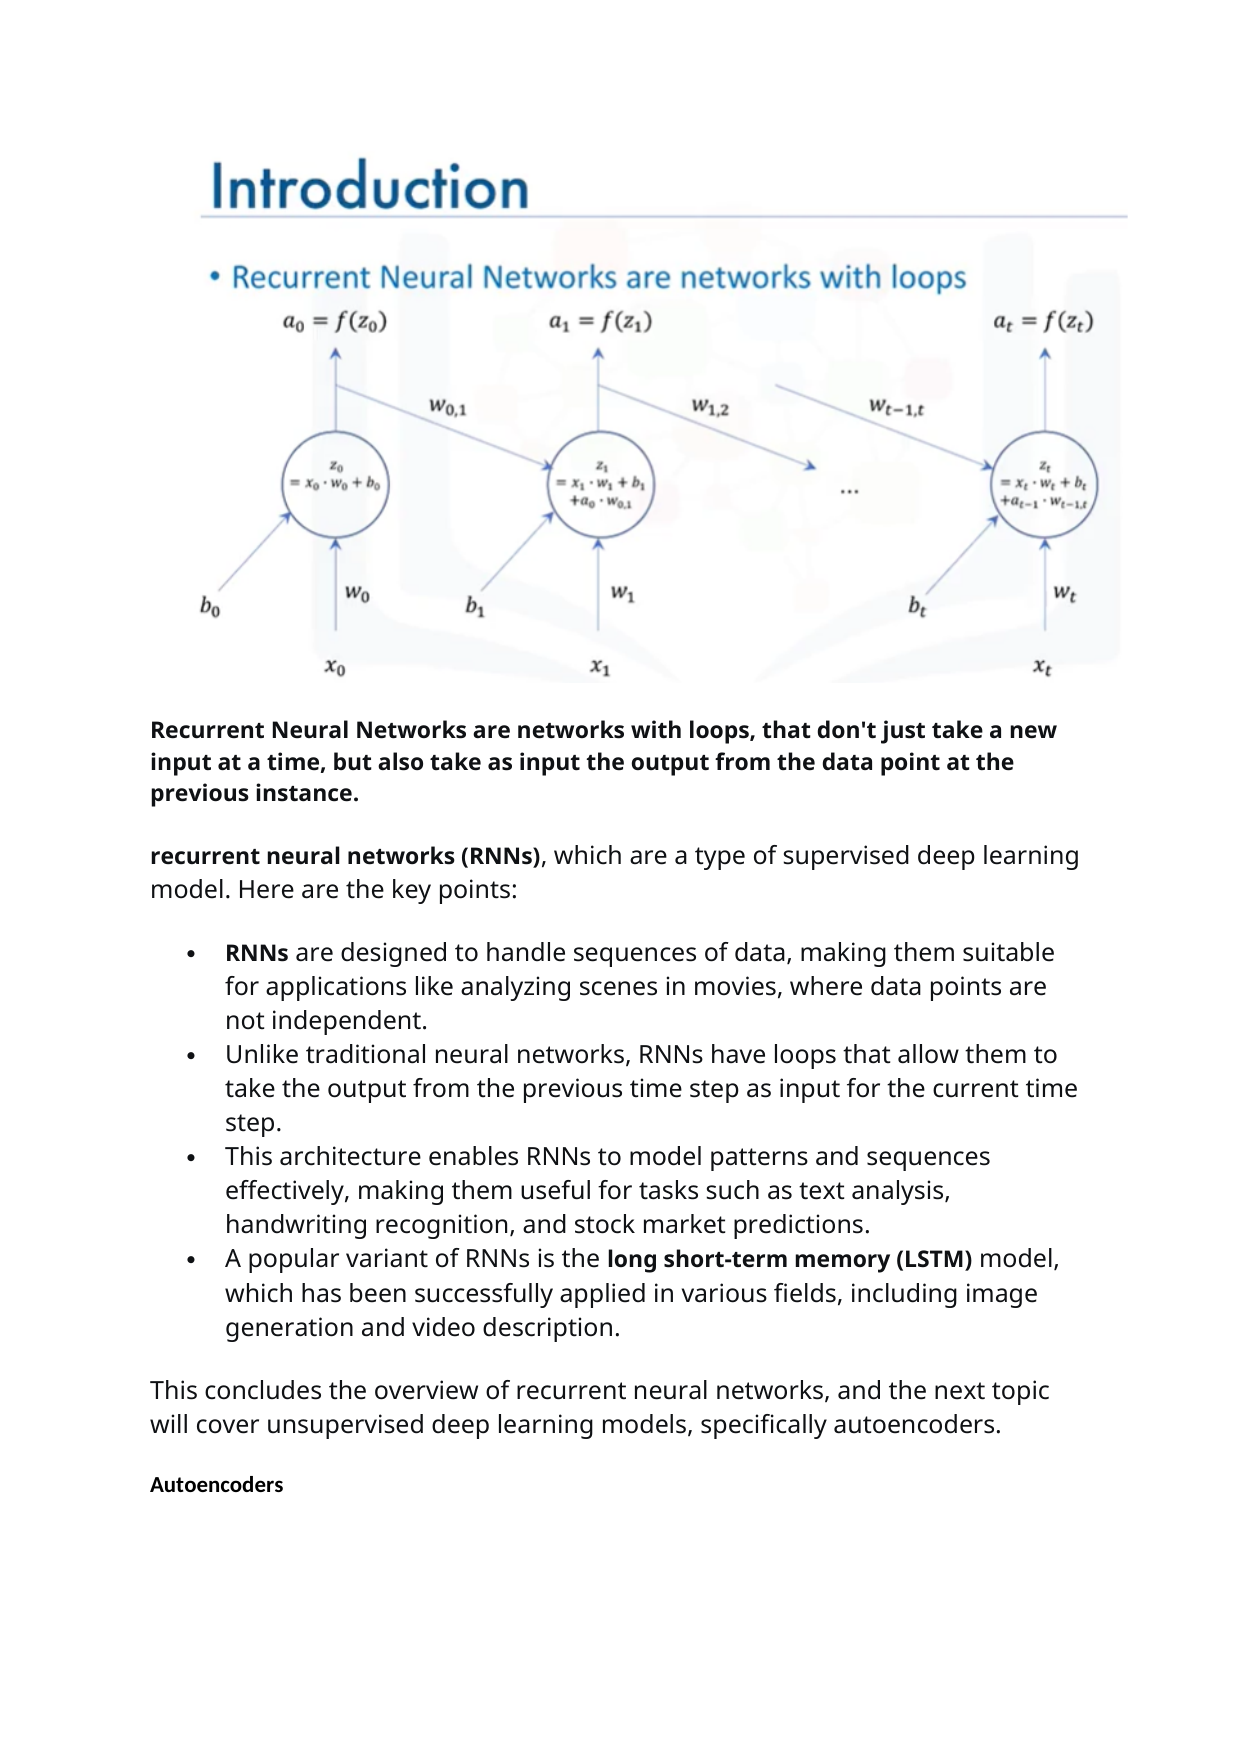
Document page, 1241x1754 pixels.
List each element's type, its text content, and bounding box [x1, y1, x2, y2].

list This architecture enables RNNs to model patterns and sequences effectively, making them useful for tasks such as text analysis, handwriting recognition, and stock market predictions. [187, 1139, 1090, 1241]
picture [187, 150, 1128, 683]
list RNNs are designed to handle sequences of data, making them suitable for applications like analyzing scenes in movies, where data points are not independent. [187, 934, 1090, 1037]
text Recurrent Neural Networks are networks with loops, that don't just take a new input at a time, but also take as input the output from the data point at the previous instance. [150, 714, 1090, 808]
list A popular variant of RNNs is the long short-term memory (LSTM) model, which has been successfully applied in various fields, including image generation and video description. [187, 1241, 1090, 1343]
text recurrent neural networks (RNNs), which are a type of supervised deep learning model. Here are the key points: [150, 837, 1090, 905]
text Autoencoders [150, 1470, 1090, 1498]
list Unlike traditional neural networks, RNNs have loops that allow them to take the output from the previous time step as input for the current time step. [187, 1037, 1090, 1139]
text This concludes the overview of recurrent neural networks, and the next topic will cover unsupervised deep learning models, specifically autoencoders. [150, 1372, 1090, 1441]
